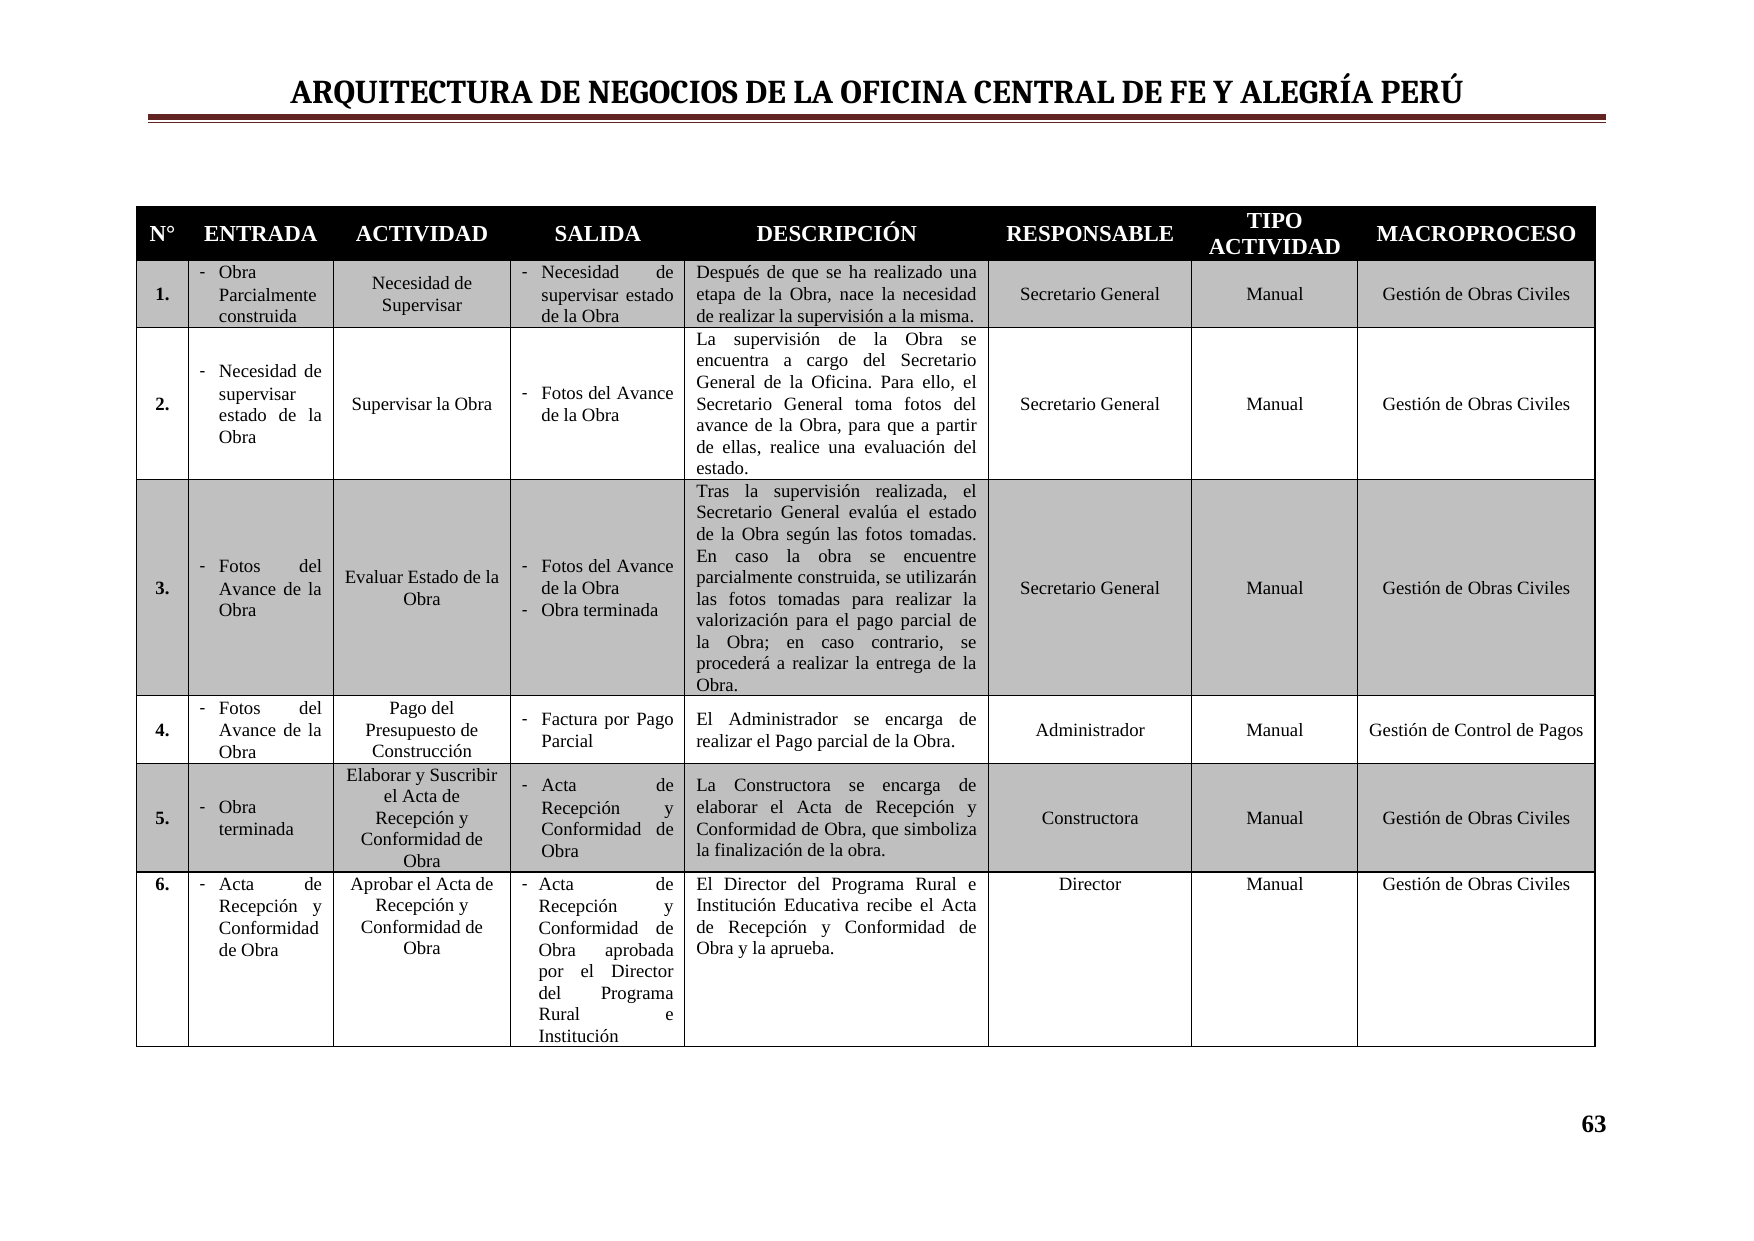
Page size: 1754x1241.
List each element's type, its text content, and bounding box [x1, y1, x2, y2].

table_cell Manual [1192, 764, 1357, 871]
table_cell Necesidad de supervisar estado de la Obra [189, 328, 333, 479]
table_cell Acta de Recepción y Conformidad de Obra [511, 764, 684, 871]
table_cell Pago del Presupuesto de Construcción [334, 696, 510, 762]
table_cell Manual [1192, 696, 1357, 762]
table_cell 6. [137, 873, 188, 1046]
table_header MACROPROCESO [1358, 207, 1594, 260]
table_header ACTIVIDAD [334, 207, 510, 260]
table_cell Obra Parcialmente construida [189, 261, 333, 327]
table_cell Evaluar Estado de la Obra [334, 480, 510, 695]
table_cell Necesidad de supervisar estado de la Obra [511, 261, 684, 327]
table_cell La Constructora se encarga de elaborar el Acta de Recepción y Conformidad de Obra, que simboliza la finalización de la obra. [685, 764, 988, 871]
table_cell Manual [1192, 328, 1357, 479]
table_cell Tras la supervisión realizada, el Secretario General evalúa el estado de la Obra según las fotos tomadas. En caso la obra se encuentre parcialmente construida, se utilizarán las fotos tomadas para realizar la valorización para el pago parcial de la Obra; en caso contrario, se procederá a realizar la entrega de la Obra. [685, 480, 988, 695]
table_header ENTRADA [189, 207, 333, 260]
table_cell Gestión de Control de Pagos [1358, 696, 1594, 762]
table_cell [334, 873, 510, 1046]
table_header DESCRIPCIÓN [685, 207, 988, 260]
table_header SALIDA [511, 207, 684, 260]
table_cell Secretario General [989, 480, 1191, 695]
table_cell Gestión de Obras Civiles [1358, 480, 1594, 695]
table_cell Secretario General [989, 261, 1191, 327]
table_header RESPONSABLE [989, 207, 1191, 260]
table_cell Necesidad de Supervisar [334, 261, 510, 327]
table_cell Administrador [989, 696, 1191, 762]
table_cell Gestión de Obras Civiles [1358, 328, 1594, 479]
table_header N° [137, 207, 188, 260]
table_cell 1. [137, 261, 188, 327]
table_cell Fotos del Avance de la Obra Obra terminada [511, 480, 684, 695]
table_cell Gestión de Obras Civiles [1358, 261, 1594, 327]
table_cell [685, 873, 988, 1046]
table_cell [1358, 873, 1594, 1046]
table_cell Supervisar la Obra [334, 328, 510, 479]
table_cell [511, 873, 684, 1046]
table_cell Manual [1192, 873, 1357, 1046]
table_cell Constructora [989, 764, 1191, 871]
table_cell 3. [137, 480, 188, 695]
table_cell Elaborar y Suscribir el Acta de Recepción y Conformidad de Obra [334, 764, 510, 871]
table_cell La supervisión de la Obra se encuentra a cargo del Secretario General de la Oficina. Para ello, el Secretario General toma fotos del avance de la Obra, para que a partir de ellas, realice una evaluación del estado. [685, 328, 988, 479]
table_cell 4. [137, 696, 188, 762]
table_cell Gestión de Obras Civiles [1358, 764, 1594, 871]
table_cell Manual [1192, 480, 1357, 695]
table_cell Obra terminada [189, 764, 333, 871]
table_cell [189, 873, 333, 1046]
table_cell Después de que se ha realizado una etapa de la Obra, nace la necesidad de realizar la supervisión a la misma. [685, 261, 988, 327]
table_cell Fotos del Avance de la Obra [189, 480, 333, 695]
table_cell El Administrador se encarga de realizar el Pago parcial de la Obra. [685, 696, 988, 762]
table_cell Fotos del Avance de la Obra [189, 696, 333, 762]
table_cell Factura por Pago Parcial [511, 696, 684, 762]
table_cell 5. [137, 764, 188, 871]
table_cell 2. [137, 328, 188, 479]
table_cell Fotos del Avance de la Obra [511, 328, 684, 479]
table_cell Secretario General [989, 328, 1191, 479]
table_cell Director [989, 873, 1191, 1046]
table_cell Manual [1192, 261, 1357, 327]
table_header TIPO ACTIVIDAD [1192, 207, 1357, 260]
